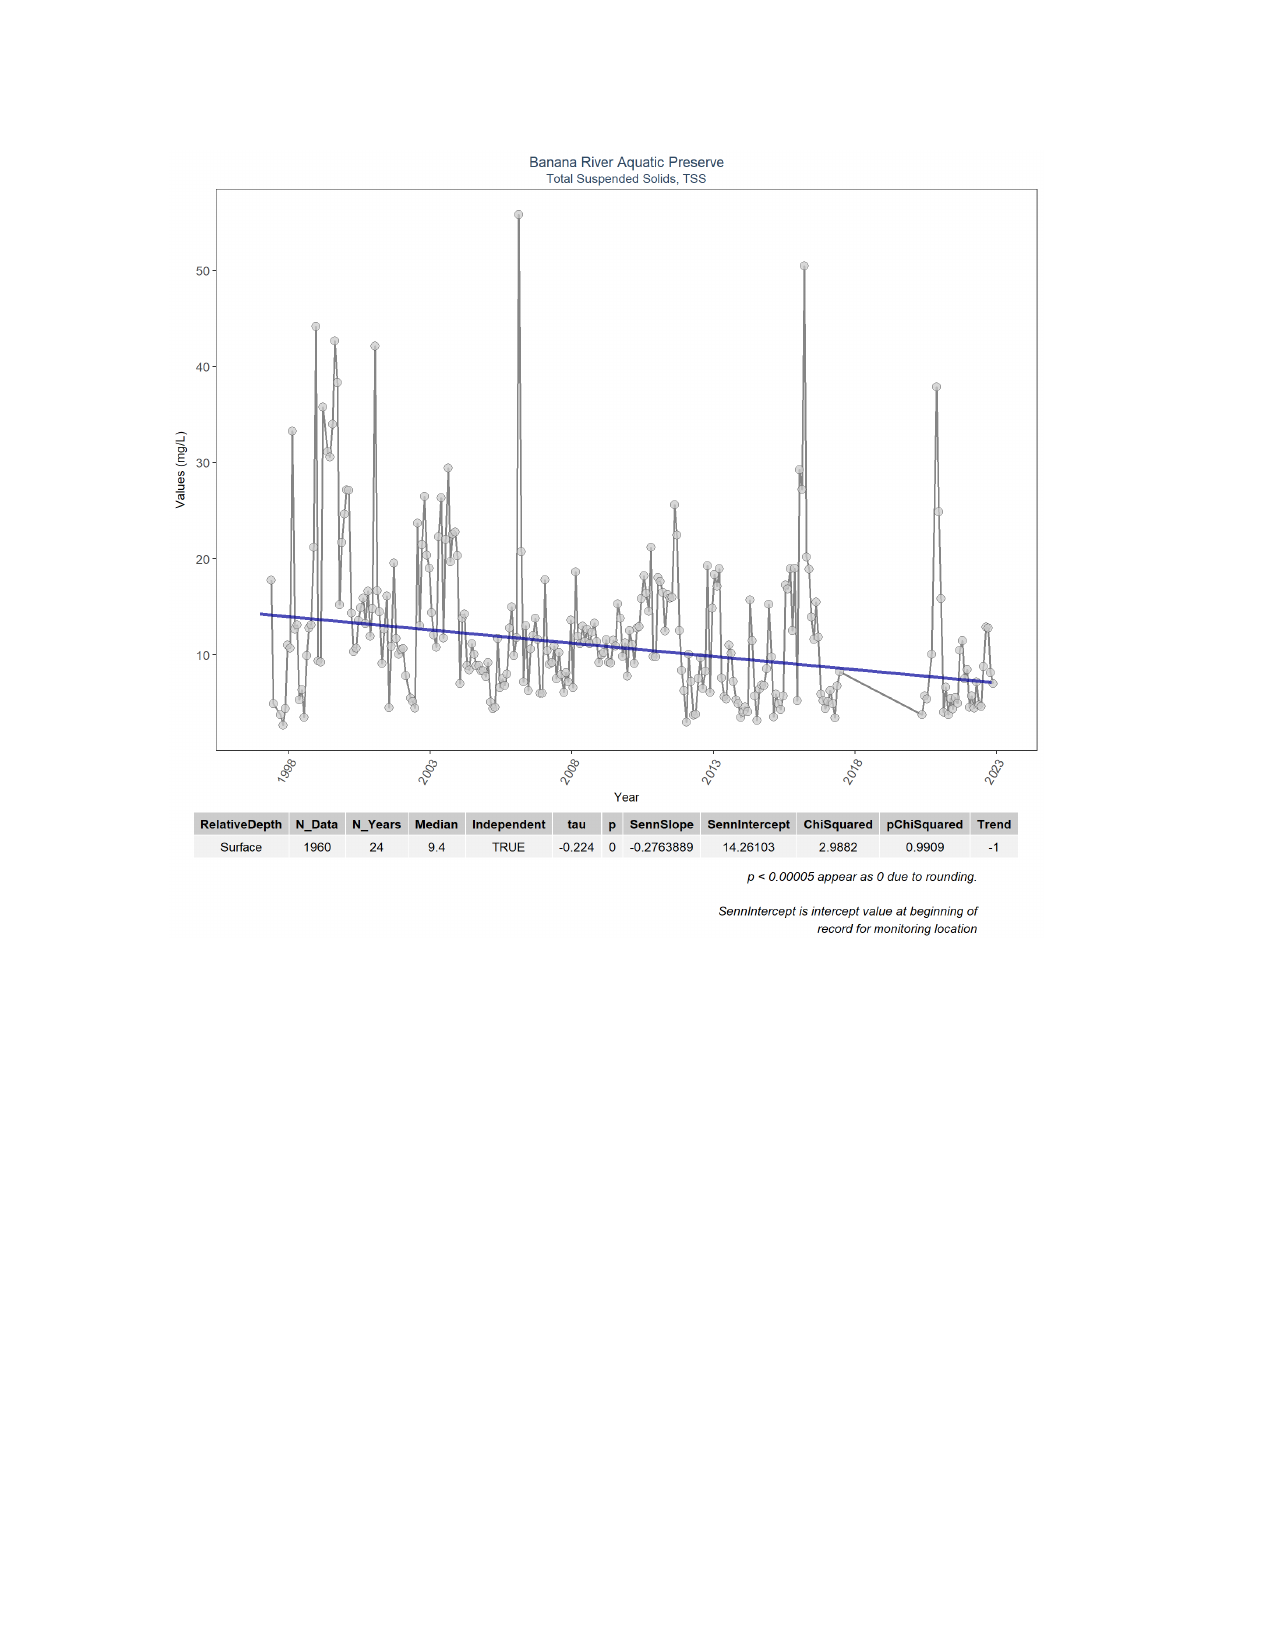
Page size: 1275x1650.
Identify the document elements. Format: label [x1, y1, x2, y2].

picture [168, 150, 1044, 938]
